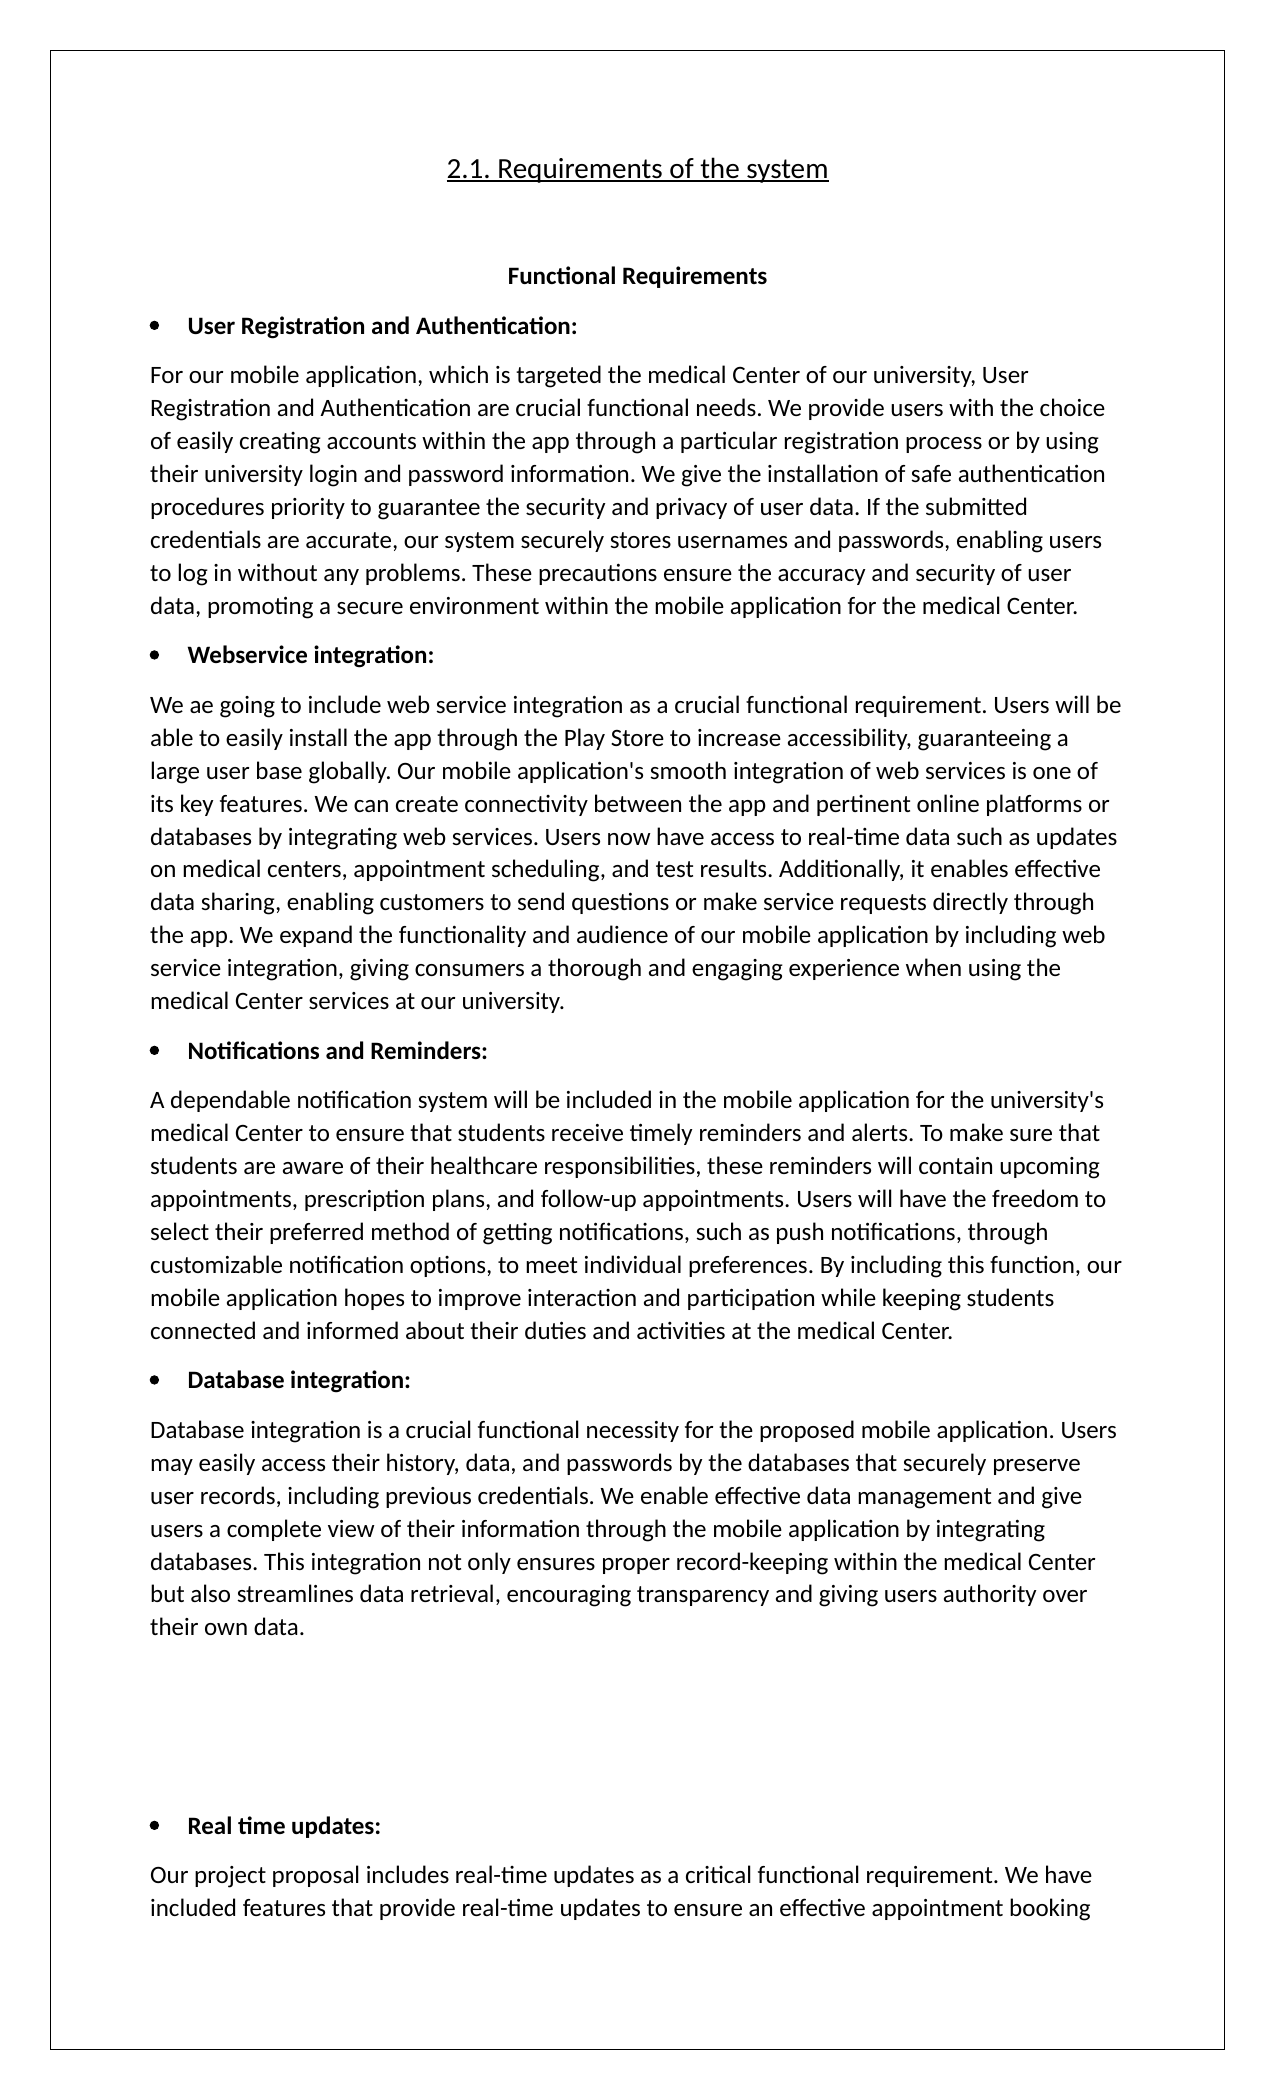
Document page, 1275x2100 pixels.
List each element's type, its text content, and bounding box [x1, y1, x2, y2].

list Webservice integration: [150, 639, 1125, 670]
text Database integration is a crucial functional necessity for the proposed mobile application. Users may easily access their history, data, and passwords by the databases that securely preserve user records, including previous credentials. We enable effective data management and give users a complete view of their information through the mobile application by integrating databases. This integration not only ensures proper record-keeping within the medical Center but also streamlines data retrieval, encouraging transparency and giving users authority over their own data. [150, 1414, 1125, 1642]
text For our mobile application, which is targeted the medical Center of our university, User Registration and Authentication are crucial functional needs. We provide users with the choice of easily creating accounts within the app through a particular registration process or by using their university login and password information. We give the installation of safe authentication procedures priority to guarantee the security and privacy of user data. If the submitted credentials are accurate, our system securely stores usernames and passwords, enabling users to log in without any problems. These precautions ensure the accuracy and security of user data, promoting a secure environment within the mobile application for the medical Center. [150, 359, 1125, 620]
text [150, 1859, 1125, 1923]
list User Registration and Authentication: [150, 310, 1125, 340]
text 2.1. Requirements of the system [150, 150, 1125, 186]
text Functional Requirements [150, 260, 1125, 291]
list Real time updates: [150, 1810, 1125, 1840]
text A dependable notification system will be included in the mobile application for the university's medical Center to ensure that students receive timely reminders and alerts. To make sure that students are aware of their healthcare responsibilities, these reminders will contain upcoming appointments, prescription plans, and follow-up appointments. Users will have the freedom to select their preferred method of getting notifications, such as push notifications, through customizable notification options, to meet individual preferences. By including this function, our mobile application hopes to improve interaction and participation while keeping students connected and informed about their duties and activities at the medical Center. [150, 1084, 1125, 1345]
text We ae going to include web service integration as a crucial functional requirement. Users will be able to easily install the app through the Play Store to increase accessibility, guaranteeing a large user base globally. Our mobile application's smooth integration of web services is one of its key features. We can create connectivity between the app and pertinent online platforms or databases by integrating web services. Users now have access to real-time data such as updates on medical centers, appointment scheduling, and test results. Additionally, it enables effective data sharing, enabling customers to send questions or make service requests directly through the app. We expand the functionality and audience of our mobile application by including web service integration, giving consumers a thorough and engaging experience when using the medical Center services at our university. [150, 689, 1125, 1016]
list Notifications and Reminders: [150, 1035, 1125, 1065]
list Database integration: [150, 1364, 1125, 1395]
